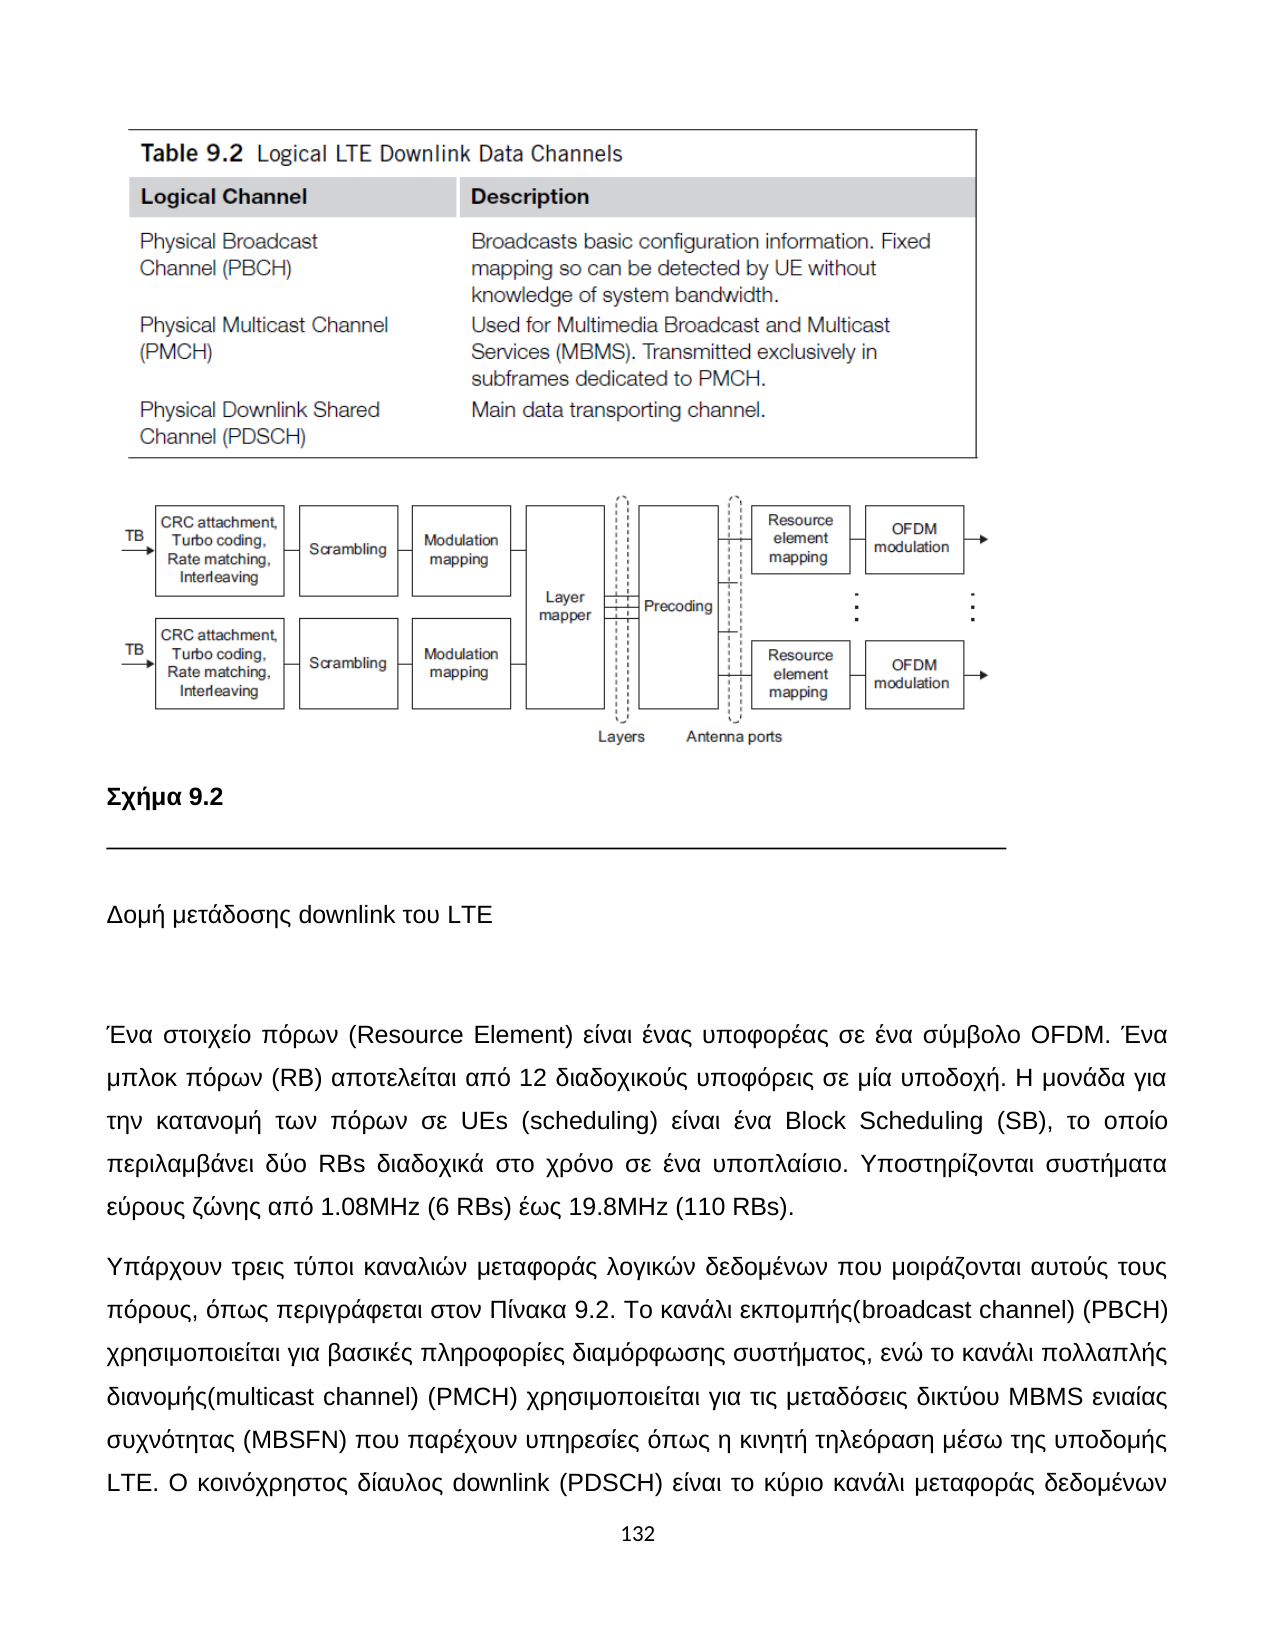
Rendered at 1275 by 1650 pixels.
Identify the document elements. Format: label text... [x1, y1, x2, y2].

text Δομή μετάδοσης downlink του LTE [106, 900, 1169, 929]
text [106, 1252, 1169, 1497]
text Σχήμα 9.2 [106, 782, 1169, 811]
text Ένα στοιχείο πόρων (Resource Element) είναι ένας υποφορέας σε ένα σύμβολο OFDM. Ένα μπλοκ πόρων (RB) αποτελείται από 12 διαδοχικούς υποφόρεις σε μία υποδοχή. Η μονάδα για την κατανομή των πόρων σε UEs (scheduling) είναι ένα Block Scheduling (SB), το οποίο περιλαμβάνει δύο RBs διαδοχικά στο χρόνο σε ένα υποπλαίσιο. Υποστηρίζονται συστήματα εύρους ζώνης από 1.08MHz (6 RBs) έως 19.8MHz (110 RBs). [106, 1020, 1169, 1221]
